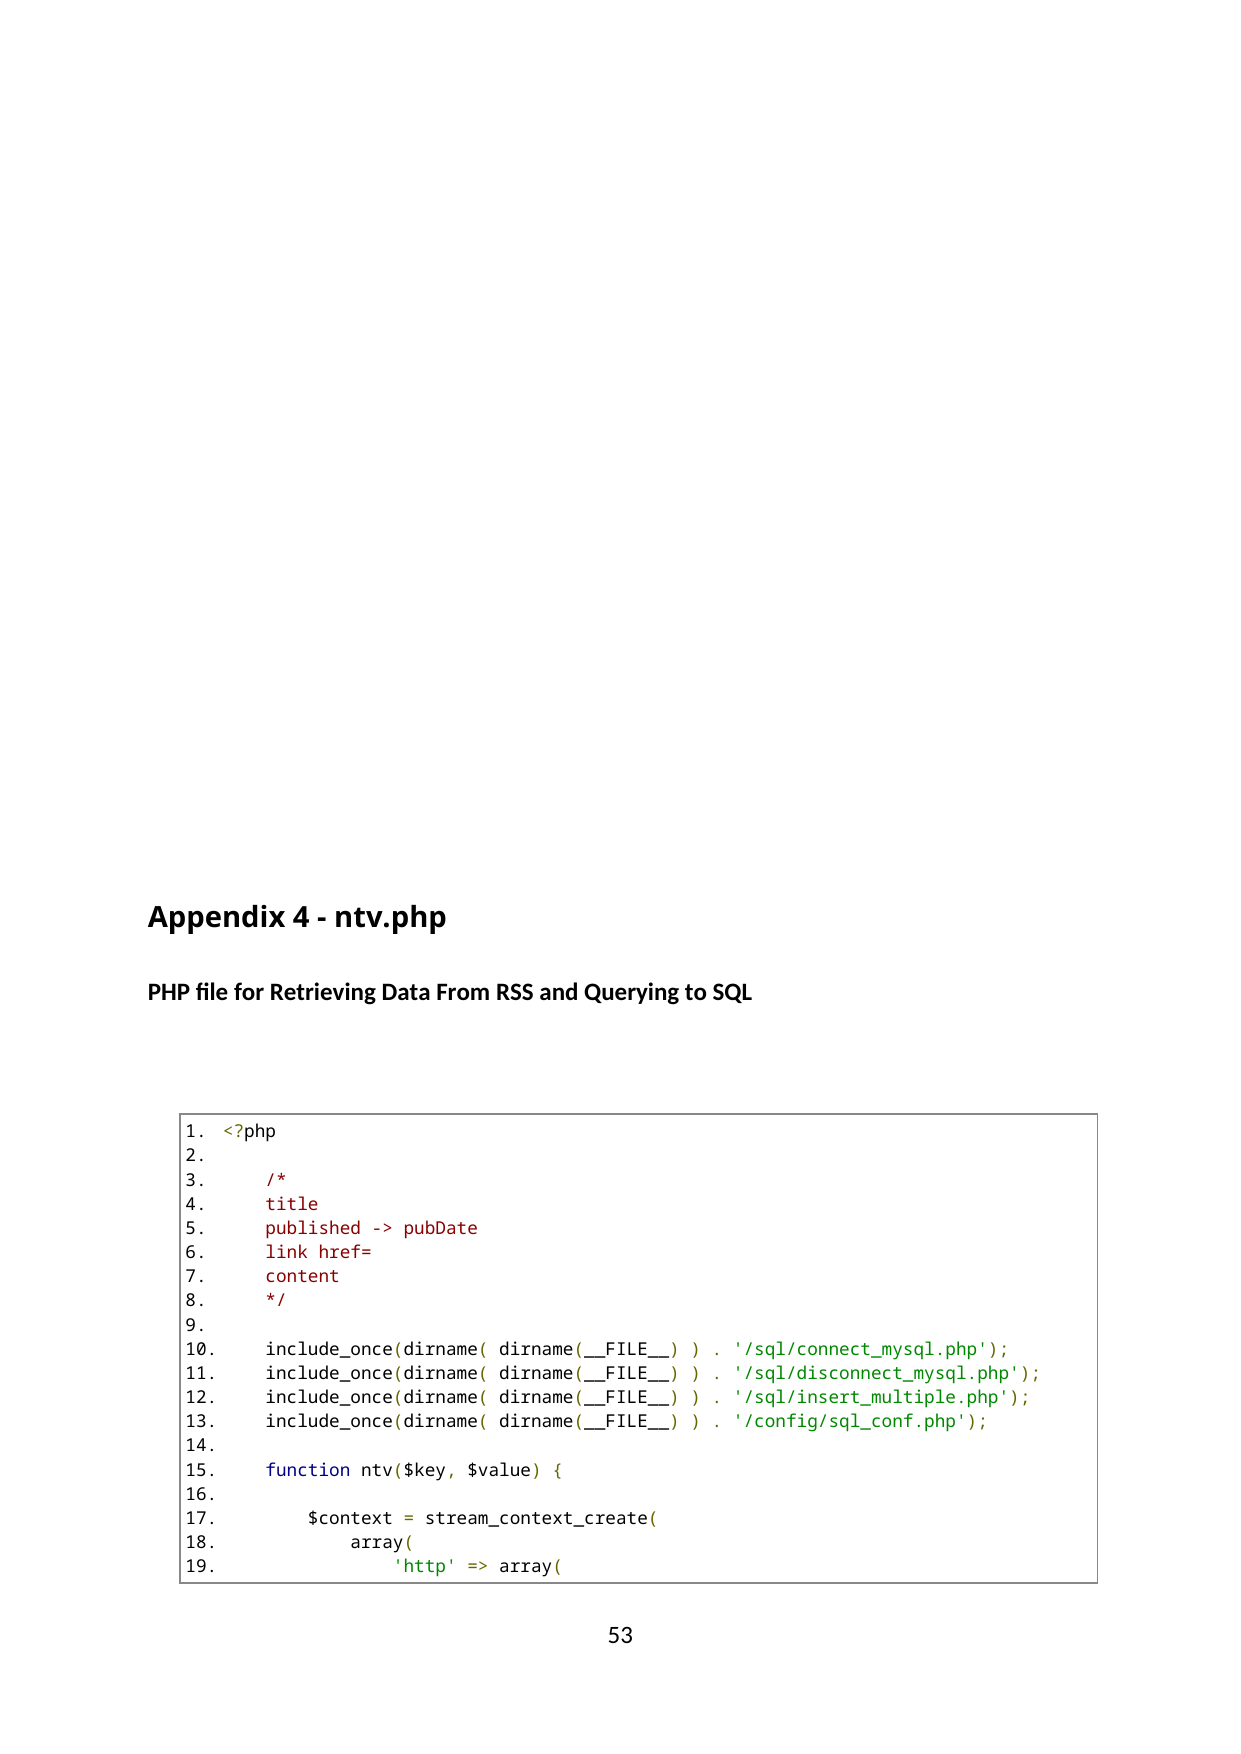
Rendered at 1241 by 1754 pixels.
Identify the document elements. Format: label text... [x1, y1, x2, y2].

list array( [181, 1524, 1097, 1548]
list 'http' => array( [181, 1548, 1097, 1582]
subtitle Appendix 4 - ntv.php [148, 896, 1093, 936]
list function ntv($key, $value) { [181, 1451, 1097, 1481]
list */ [181, 1282, 1097, 1312]
list title [181, 1186, 1097, 1210]
list include_once(dirname( dirname(__FILE__) ) . '/sql/disconnect_mysql.php'); [181, 1355, 1097, 1379]
list $context = stream_context_create( [181, 1500, 1097, 1524]
list published -> pubDate [181, 1210, 1097, 1234]
text PHP file for Retrieving Data From RSS and Querying to SQL [148, 976, 1093, 1006]
list <?php [181, 1115, 1097, 1143]
list /* [181, 1161, 1097, 1186]
list include_once(dirname( dirname(__FILE__) ) . '/sql/insert_multiple.php'); [181, 1379, 1097, 1403]
list content [181, 1258, 1097, 1282]
list include_once(dirname( dirname(__FILE__) ) . '/sql/connect_mysql.php'); [181, 1331, 1097, 1355]
list link href= [181, 1234, 1097, 1258]
list include_once(dirname( dirname(__FILE__) ) . '/config/sql_conf.php'); [181, 1403, 1097, 1433]
